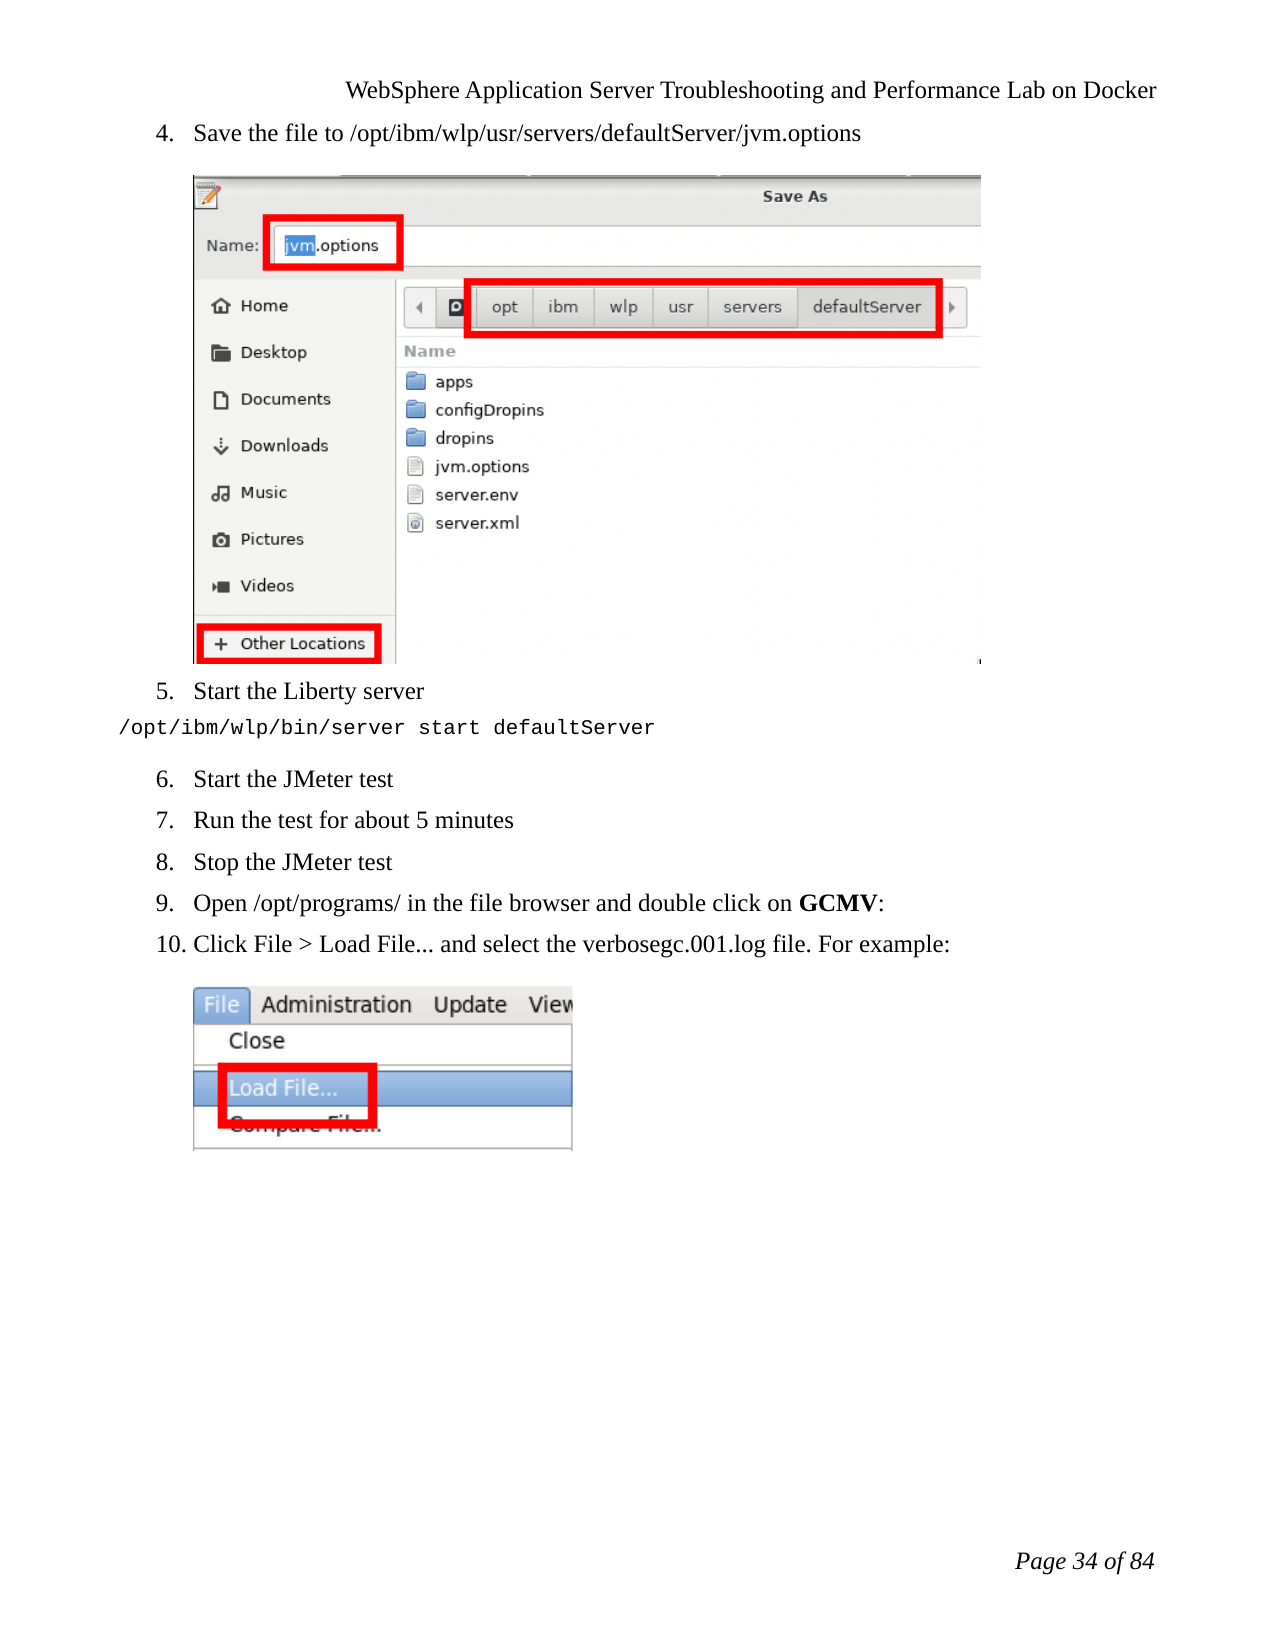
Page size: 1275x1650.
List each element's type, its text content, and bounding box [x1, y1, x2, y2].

picture [193, 986, 573, 1151]
list Start the Liberty server [156, 676, 1157, 704]
list Start the JMeter test [156, 764, 1157, 793]
list Run the test for about 5 minutes [156, 806, 1157, 834]
list Open /opt/programs/ in the file browser and double click on GCMV: [156, 888, 1157, 917]
picture [193, 175, 981, 664]
list Stop the JMeter test [156, 847, 1157, 876]
text /opt/ibm/wlp/bin/server start defaultServer [118, 717, 1157, 764]
